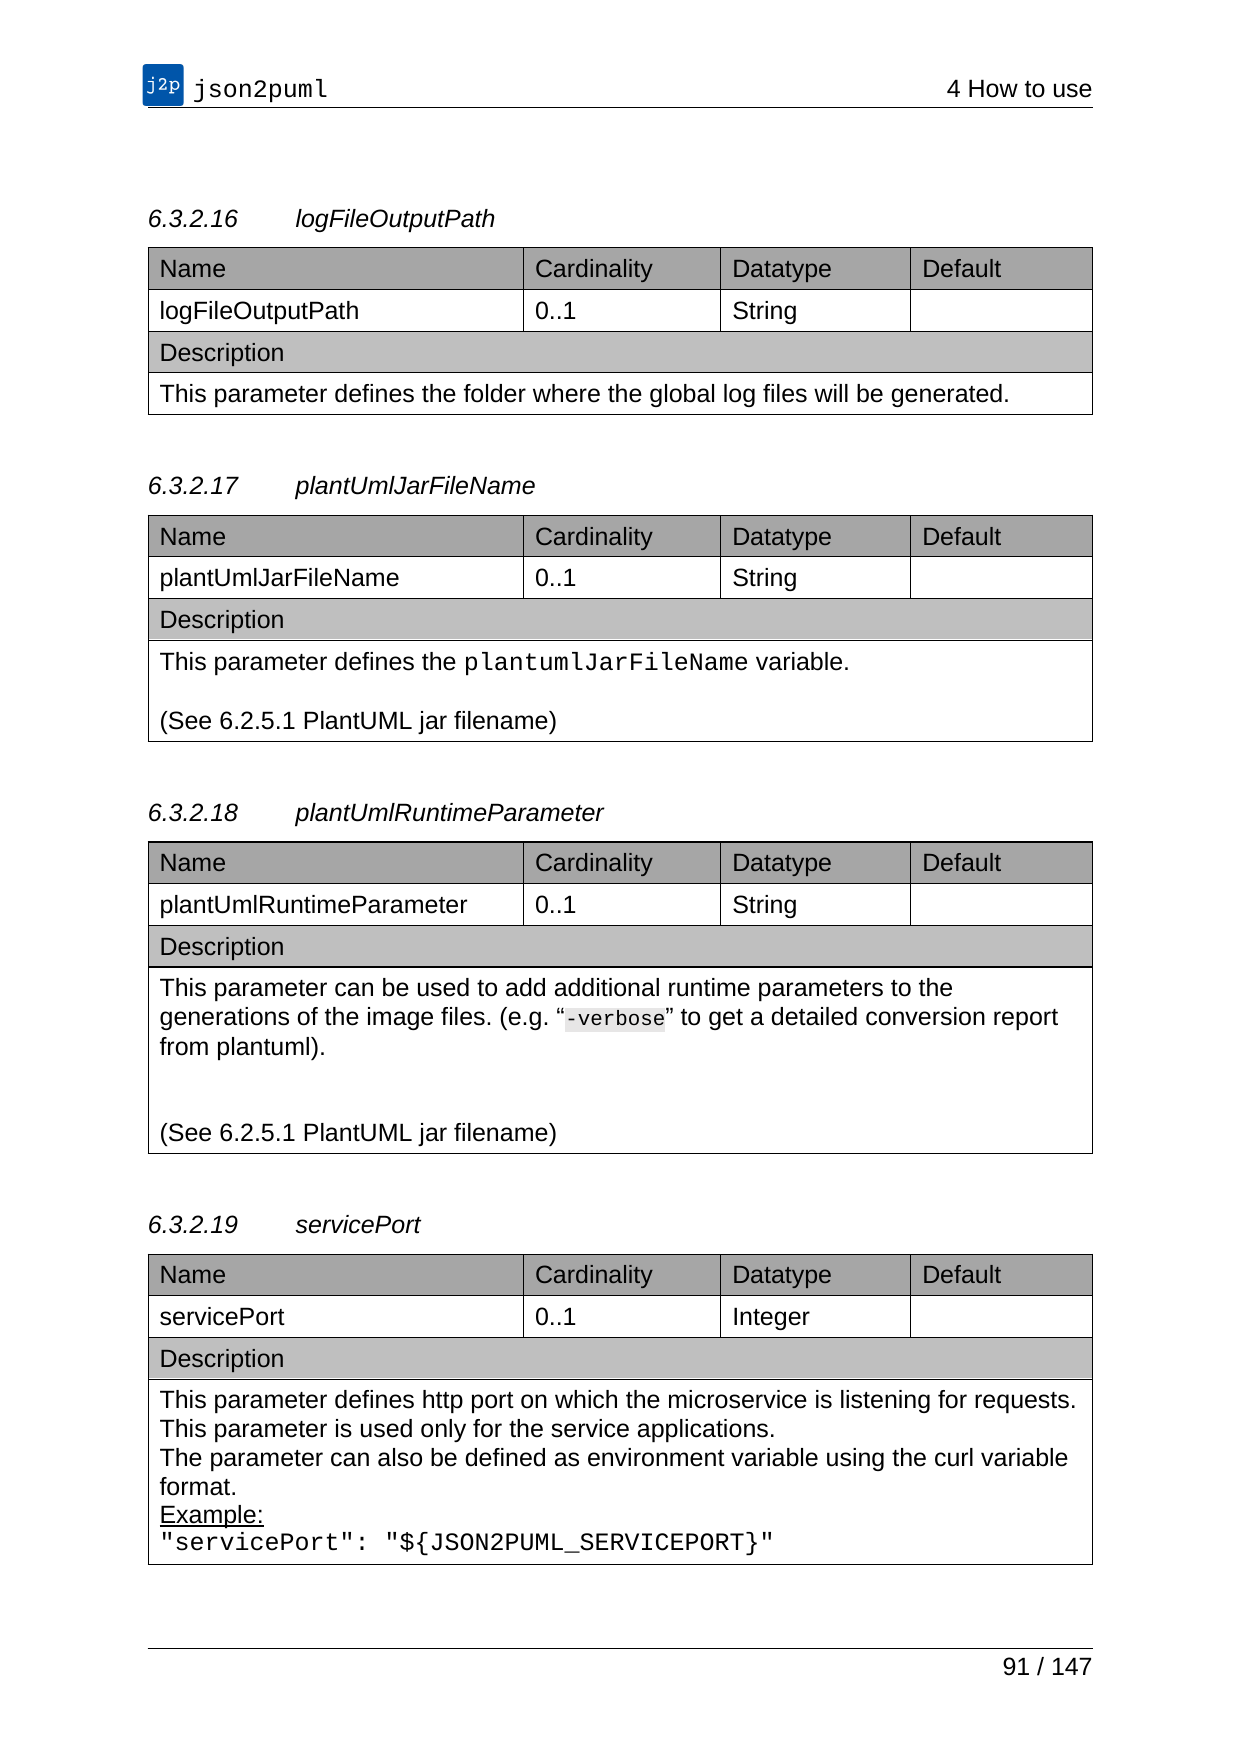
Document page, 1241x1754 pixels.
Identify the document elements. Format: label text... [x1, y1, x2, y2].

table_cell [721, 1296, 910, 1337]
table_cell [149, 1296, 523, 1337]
subtitle plantUmlRuntimeParameter [148, 798, 1093, 827]
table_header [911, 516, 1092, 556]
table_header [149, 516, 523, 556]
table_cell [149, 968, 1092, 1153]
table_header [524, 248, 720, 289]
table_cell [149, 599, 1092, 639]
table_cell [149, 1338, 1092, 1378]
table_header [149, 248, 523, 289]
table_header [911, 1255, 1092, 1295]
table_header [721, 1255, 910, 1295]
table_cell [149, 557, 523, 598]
subtitle servicePort [148, 1210, 1093, 1239]
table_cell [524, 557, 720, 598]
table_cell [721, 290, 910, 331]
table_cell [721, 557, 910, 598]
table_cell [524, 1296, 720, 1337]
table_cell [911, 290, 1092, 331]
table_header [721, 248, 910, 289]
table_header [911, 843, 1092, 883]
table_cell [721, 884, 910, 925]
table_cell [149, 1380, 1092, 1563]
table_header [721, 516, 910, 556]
picture [142, 64, 184, 106]
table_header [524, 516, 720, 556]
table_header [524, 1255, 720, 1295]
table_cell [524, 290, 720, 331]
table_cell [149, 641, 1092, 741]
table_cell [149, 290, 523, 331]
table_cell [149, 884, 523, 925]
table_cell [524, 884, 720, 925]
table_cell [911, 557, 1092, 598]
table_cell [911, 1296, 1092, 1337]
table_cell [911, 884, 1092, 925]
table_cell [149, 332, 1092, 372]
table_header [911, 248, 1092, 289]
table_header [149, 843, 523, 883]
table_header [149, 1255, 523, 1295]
subtitle logFileOutputPath [148, 204, 1093, 232]
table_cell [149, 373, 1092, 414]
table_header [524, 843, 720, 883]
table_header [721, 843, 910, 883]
subtitle plantUmlJarFileName [148, 471, 1093, 500]
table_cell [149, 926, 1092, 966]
